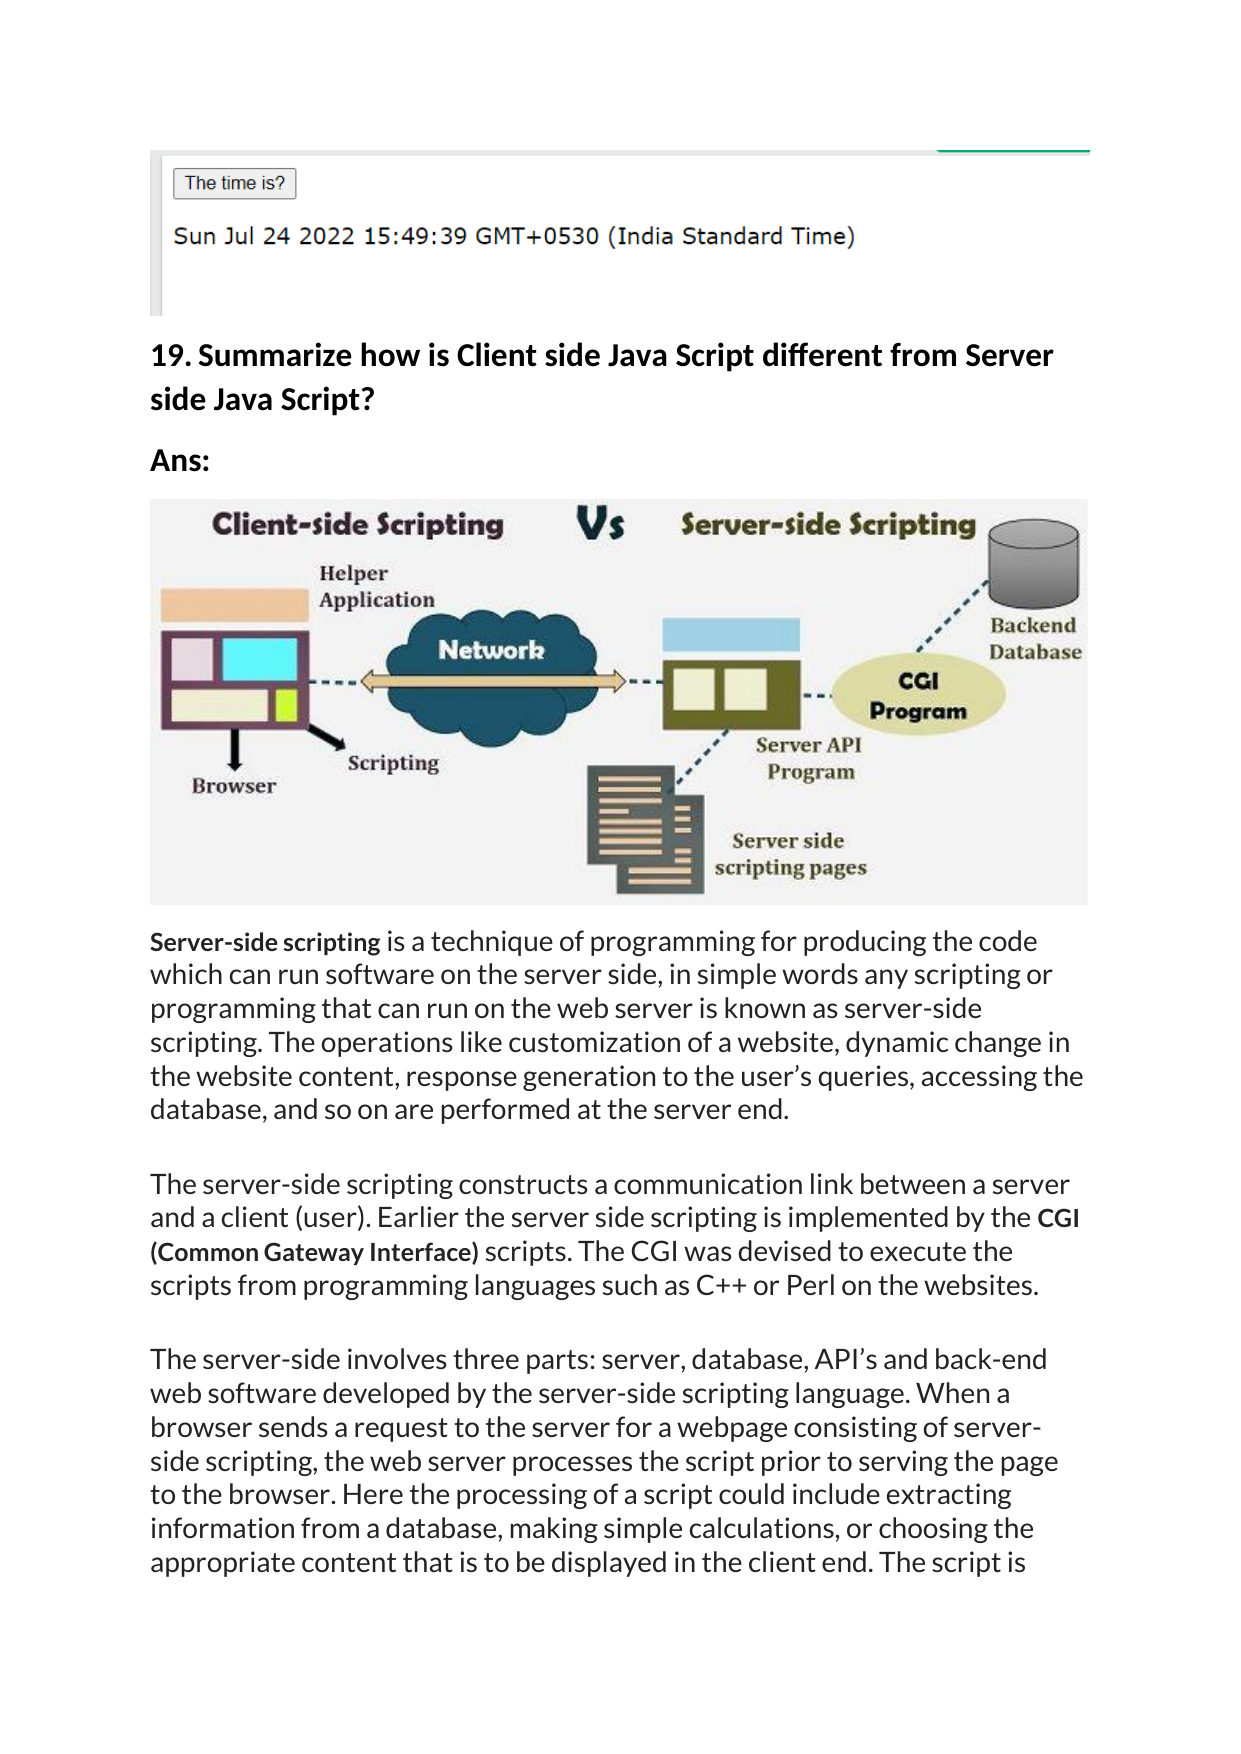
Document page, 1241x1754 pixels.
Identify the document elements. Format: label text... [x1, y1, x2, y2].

picture [150, 150, 1091, 316]
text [150, 1342, 1090, 1578]
text 19. Summarize how is Client side Java Script different from Server side Java Script? [150, 334, 1090, 419]
text Ans: [150, 439, 1090, 479]
text Server-side scripting is a technique of programming for producing the code which can run software on the server side, in simple words any scripting or programming that can run on the web server is known as server-side scripting. The operations like customization of a website, dynamic change in the website content, response generation to the user’s queries, accessing the database, and so on are performed at the server end. [150, 923, 1090, 1126]
picture [150, 499, 1088, 905]
text The server-side scripting constructs a communication link between a server and a client (user). Earlier the server side scripting is implemented by the CGI (Common Gateway Interface) scripts. The CGI was devised to execute the scripts from programming languages such as C++ or Perl on the websites. [150, 1166, 1090, 1301]
